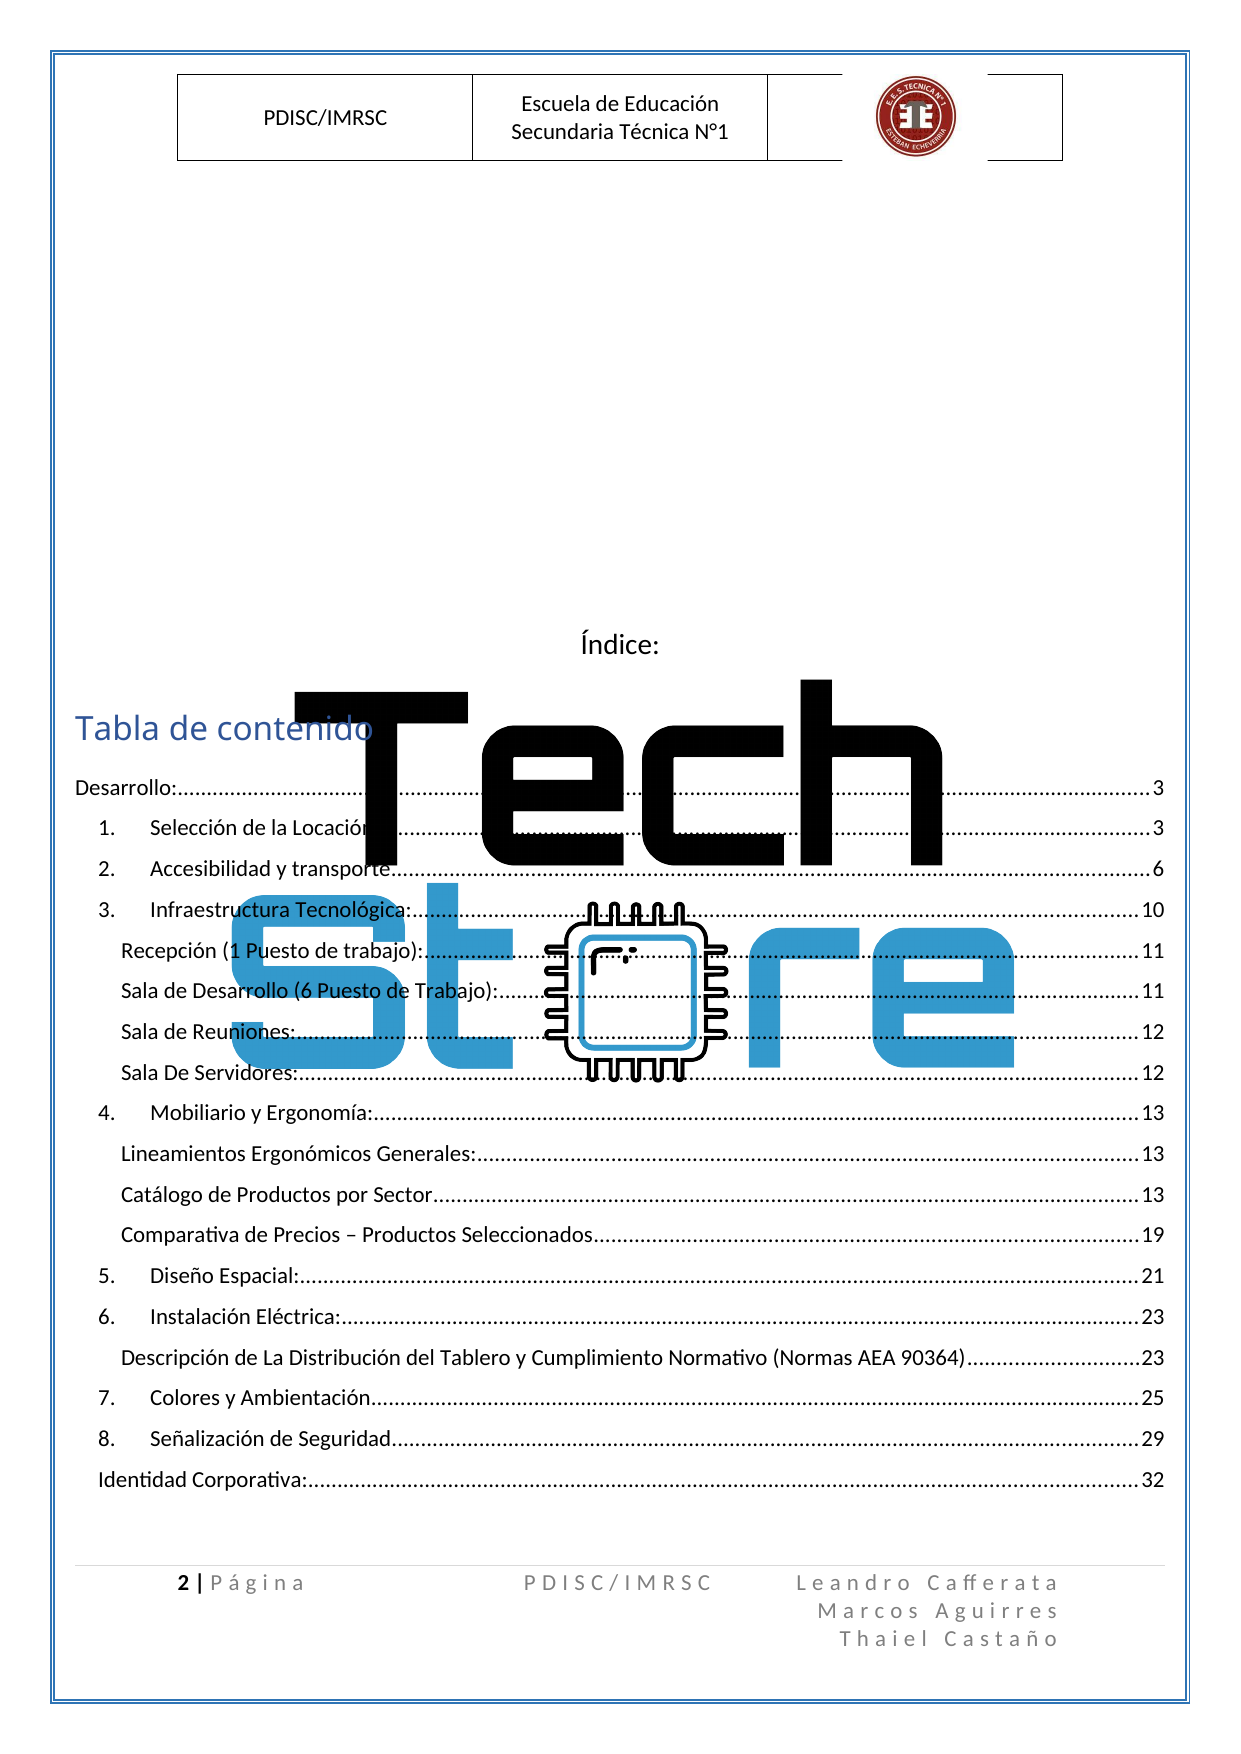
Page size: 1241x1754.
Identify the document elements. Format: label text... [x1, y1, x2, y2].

text Índice: [75, 626, 1165, 662]
picture [842, 74, 988, 161]
picture [203, 668, 1037, 1086]
